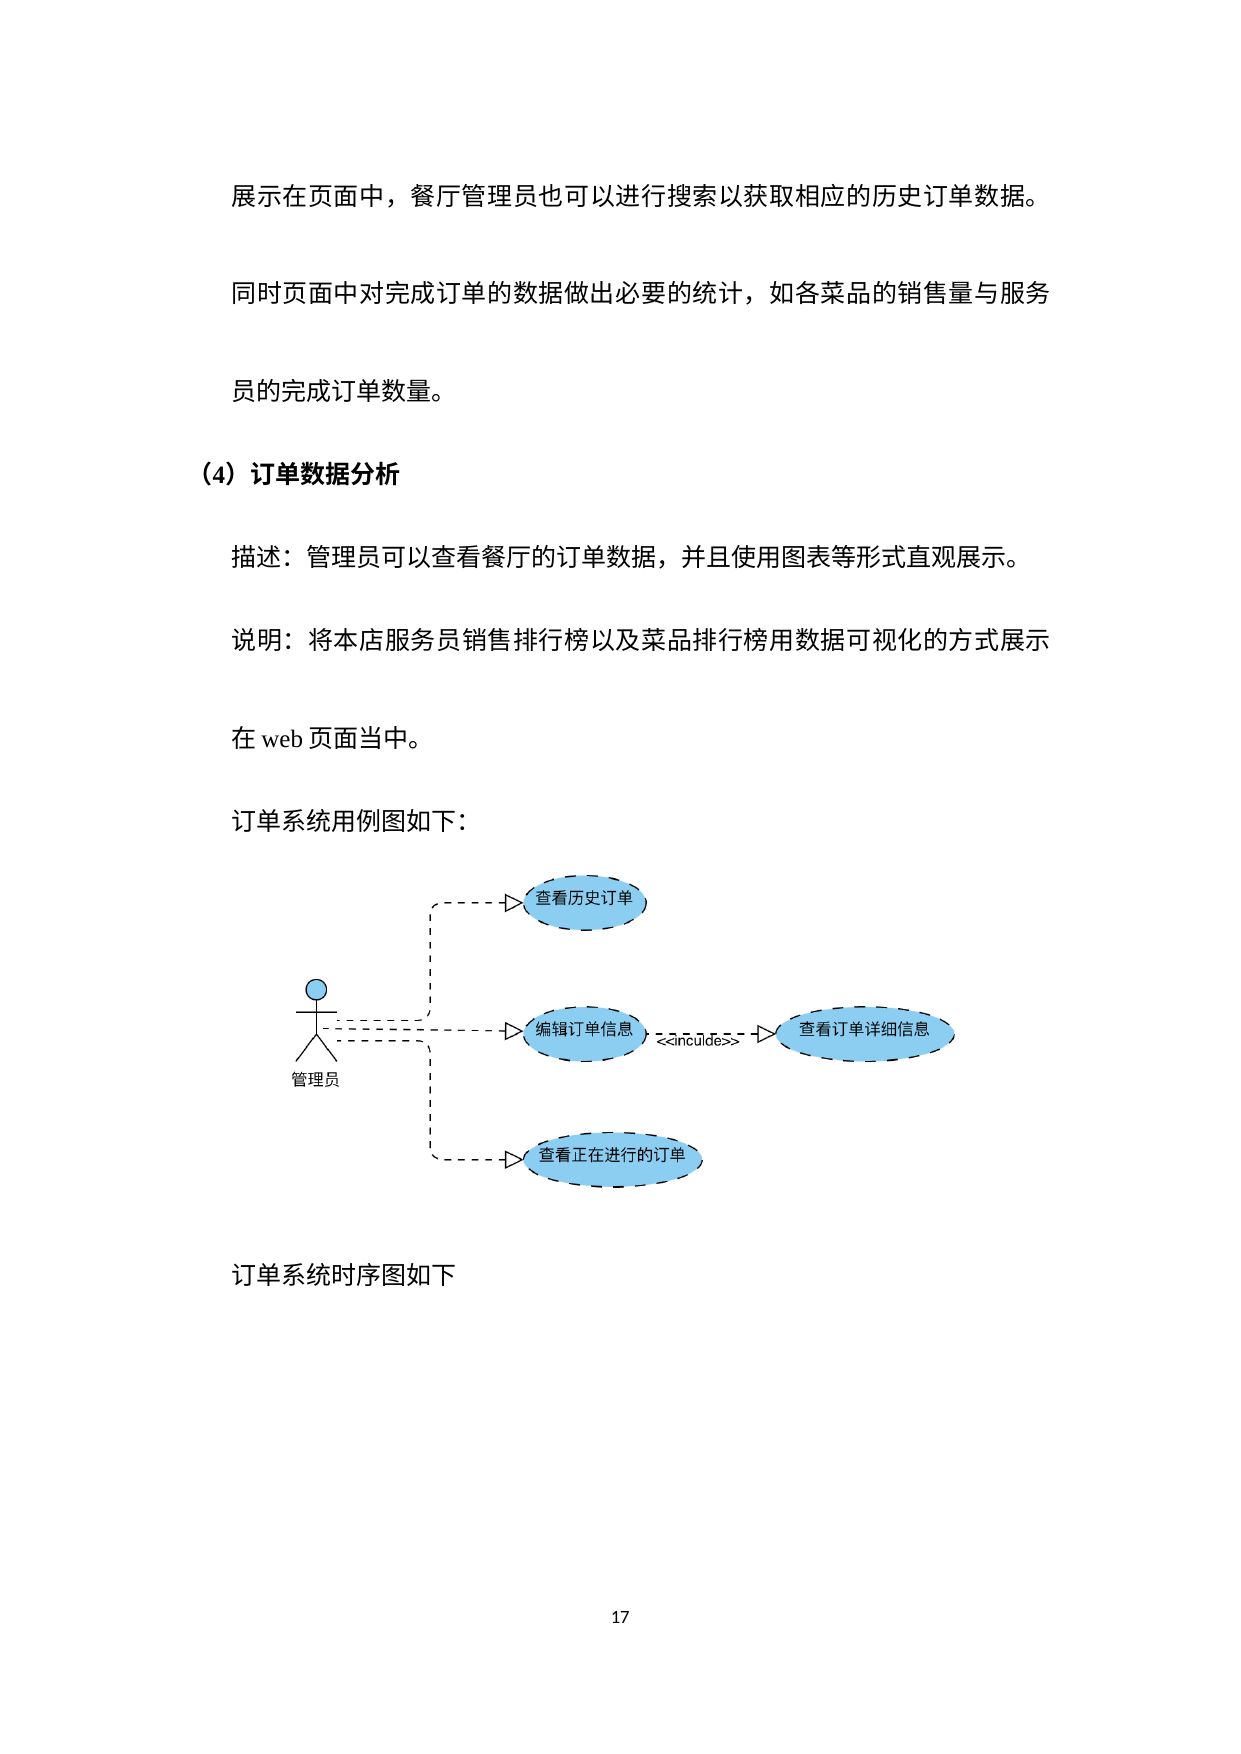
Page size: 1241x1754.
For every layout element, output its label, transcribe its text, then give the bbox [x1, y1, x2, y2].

text 描述：管理员可以查看餐厅的订单数据，并且使用图表等形式直观展示。 [231, 523, 1053, 588]
text 说明：将本店服务员销售排行榜以及菜品排行榜用数据可视化的方式展示在web页面当中。 [231, 606, 1053, 769]
text （4）订单数据分析 [187, 440, 1053, 505]
text 订单系统时序图如下 [187, 1241, 1053, 1306]
picture [285, 870, 955, 1196]
text 订单系统用例图如下： [231, 787, 1053, 852]
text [231, 162, 1053, 422]
